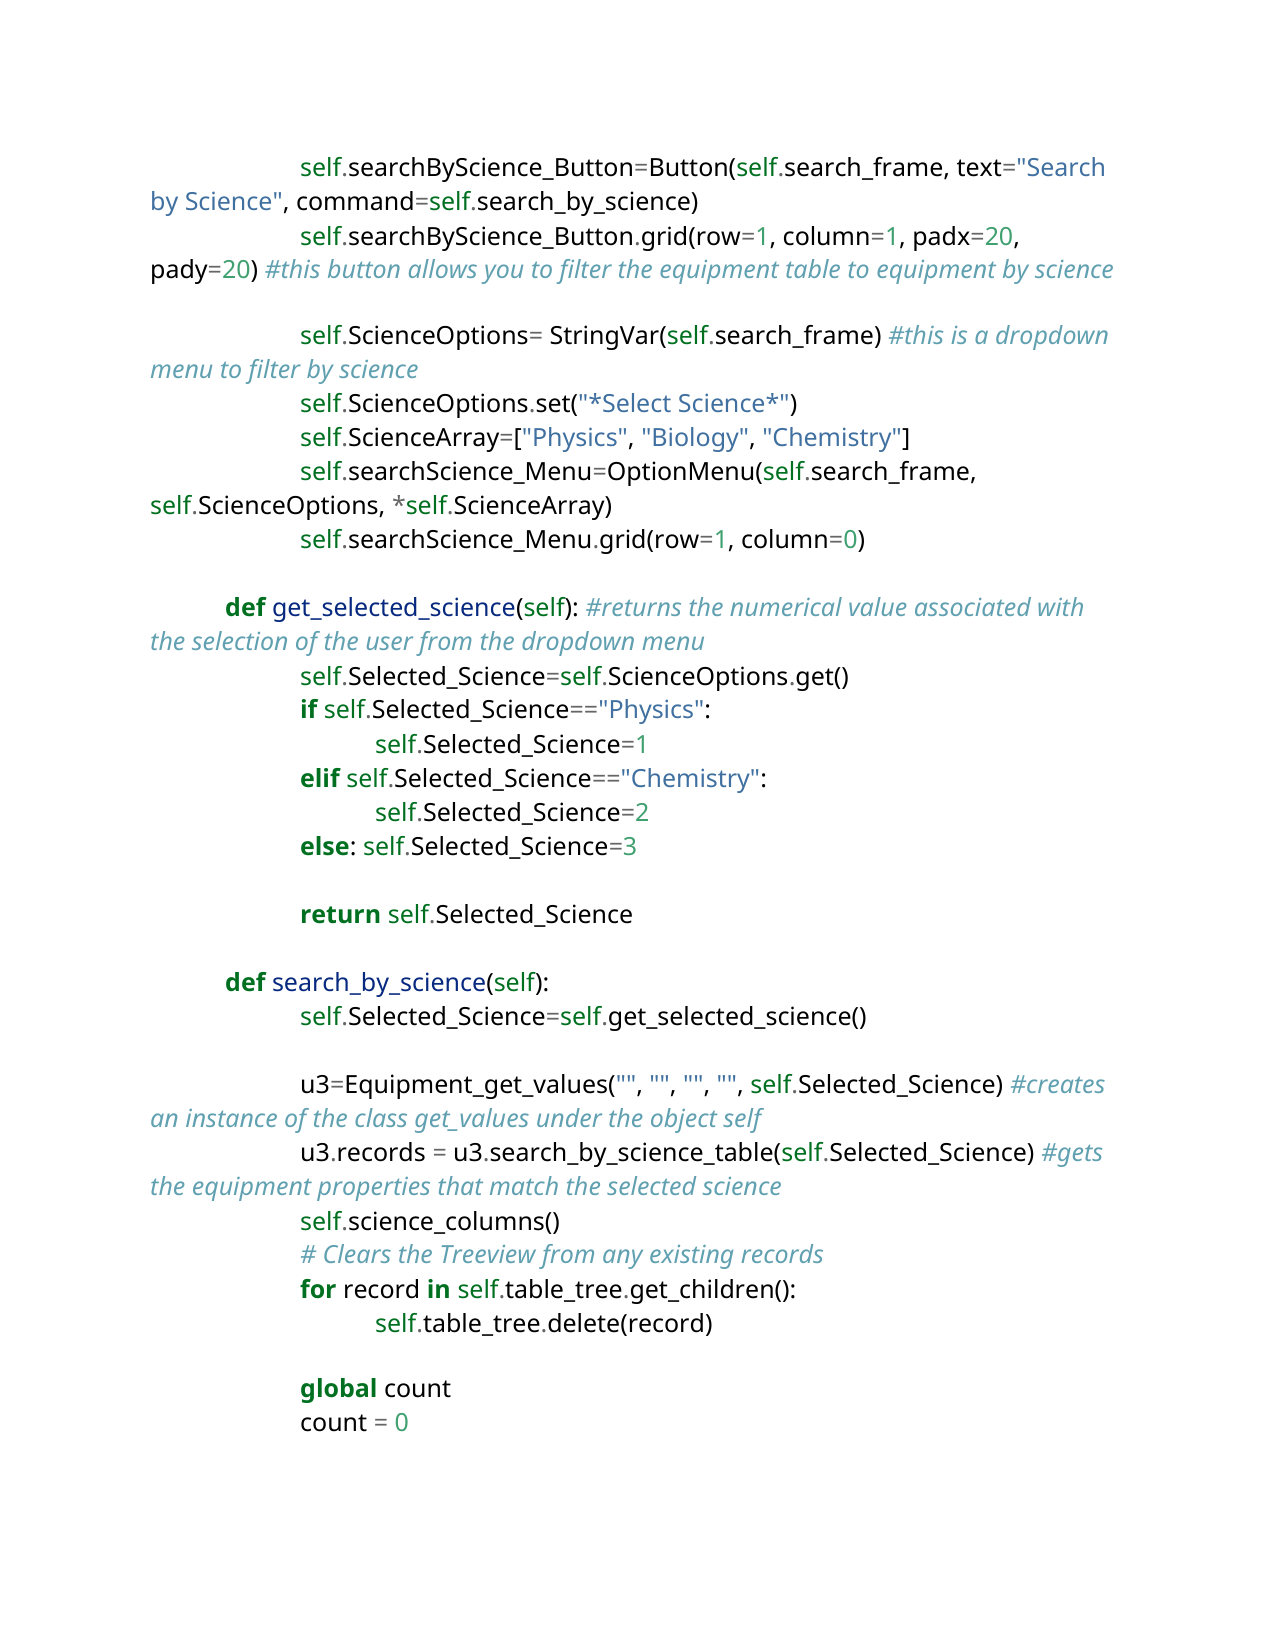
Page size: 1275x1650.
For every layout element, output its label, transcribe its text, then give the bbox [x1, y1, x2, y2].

text if self.Selected_Science=="Physics": [150, 692, 1125, 726]
text count = 0 [150, 1405, 1125, 1439]
text elif self.Selected_Science=="Chemistry": [150, 760, 1125, 794]
text self.searchScience_Menu=OptionMenu(self.search_frame, self.ScienceOptions, *self.ScienceArray) [150, 454, 1125, 522]
text for record in self.table_tree.get_children(): [150, 1271, 1125, 1305]
text return self.Selected_Science [150, 897, 1125, 931]
text self.searchByScience_Button=Button(self.search_frame, text="Search by Science", command=self.search_by_science) [150, 150, 1125, 218]
text self.science_columns() [150, 1203, 1125, 1237]
text global count [150, 1371, 1125, 1405]
text self.table_tree.delete(record) [150, 1305, 1125, 1339]
text def search_by_science(self): [150, 965, 1125, 999]
text self.Selected_Science=2 [150, 794, 1125, 828]
text self.ScienceArray=["Physics", "Biology", "Chemistry"] [150, 420, 1125, 454]
text def get_selected_science(self): #returns the numerical value associated with the selection of the user from the dropdown menu [150, 590, 1125, 658]
text self.Selected_Science=self.ScienceOptions.get() [150, 658, 1125, 692]
text self.Selected_Science=self.get_selected_science() [150, 999, 1125, 1033]
text else: self.Selected_Science=3 [150, 828, 1125, 862]
text u3.records = u3.search_by_science_table(self.Selected_Science) #gets the equipment properties that match the selected science [150, 1135, 1125, 1203]
text self.ScienceOptions= StringVar(self.search_frame) #this is a dropdown menu to filter by science [150, 317, 1125, 386]
text self.searchScience_Menu.grid(row=1, column=0) [150, 522, 1125, 556]
text self.ScienceOptions.set("*Select Science*") [150, 386, 1125, 420]
text self.Selected_Science=1 [150, 726, 1125, 760]
text u3=Equipment_get_values("", "", "", "", self.Selected_Science) #creates an instance of the class get_values under the object self [150, 1067, 1125, 1135]
text # Clears the Treeview from any existing records [150, 1237, 1125, 1271]
text self.searchByScience_Button.grid(row=1, column=1, padx=20, pady=20) #this button allows you to filter the equipment table to equipment by science [150, 218, 1125, 286]
